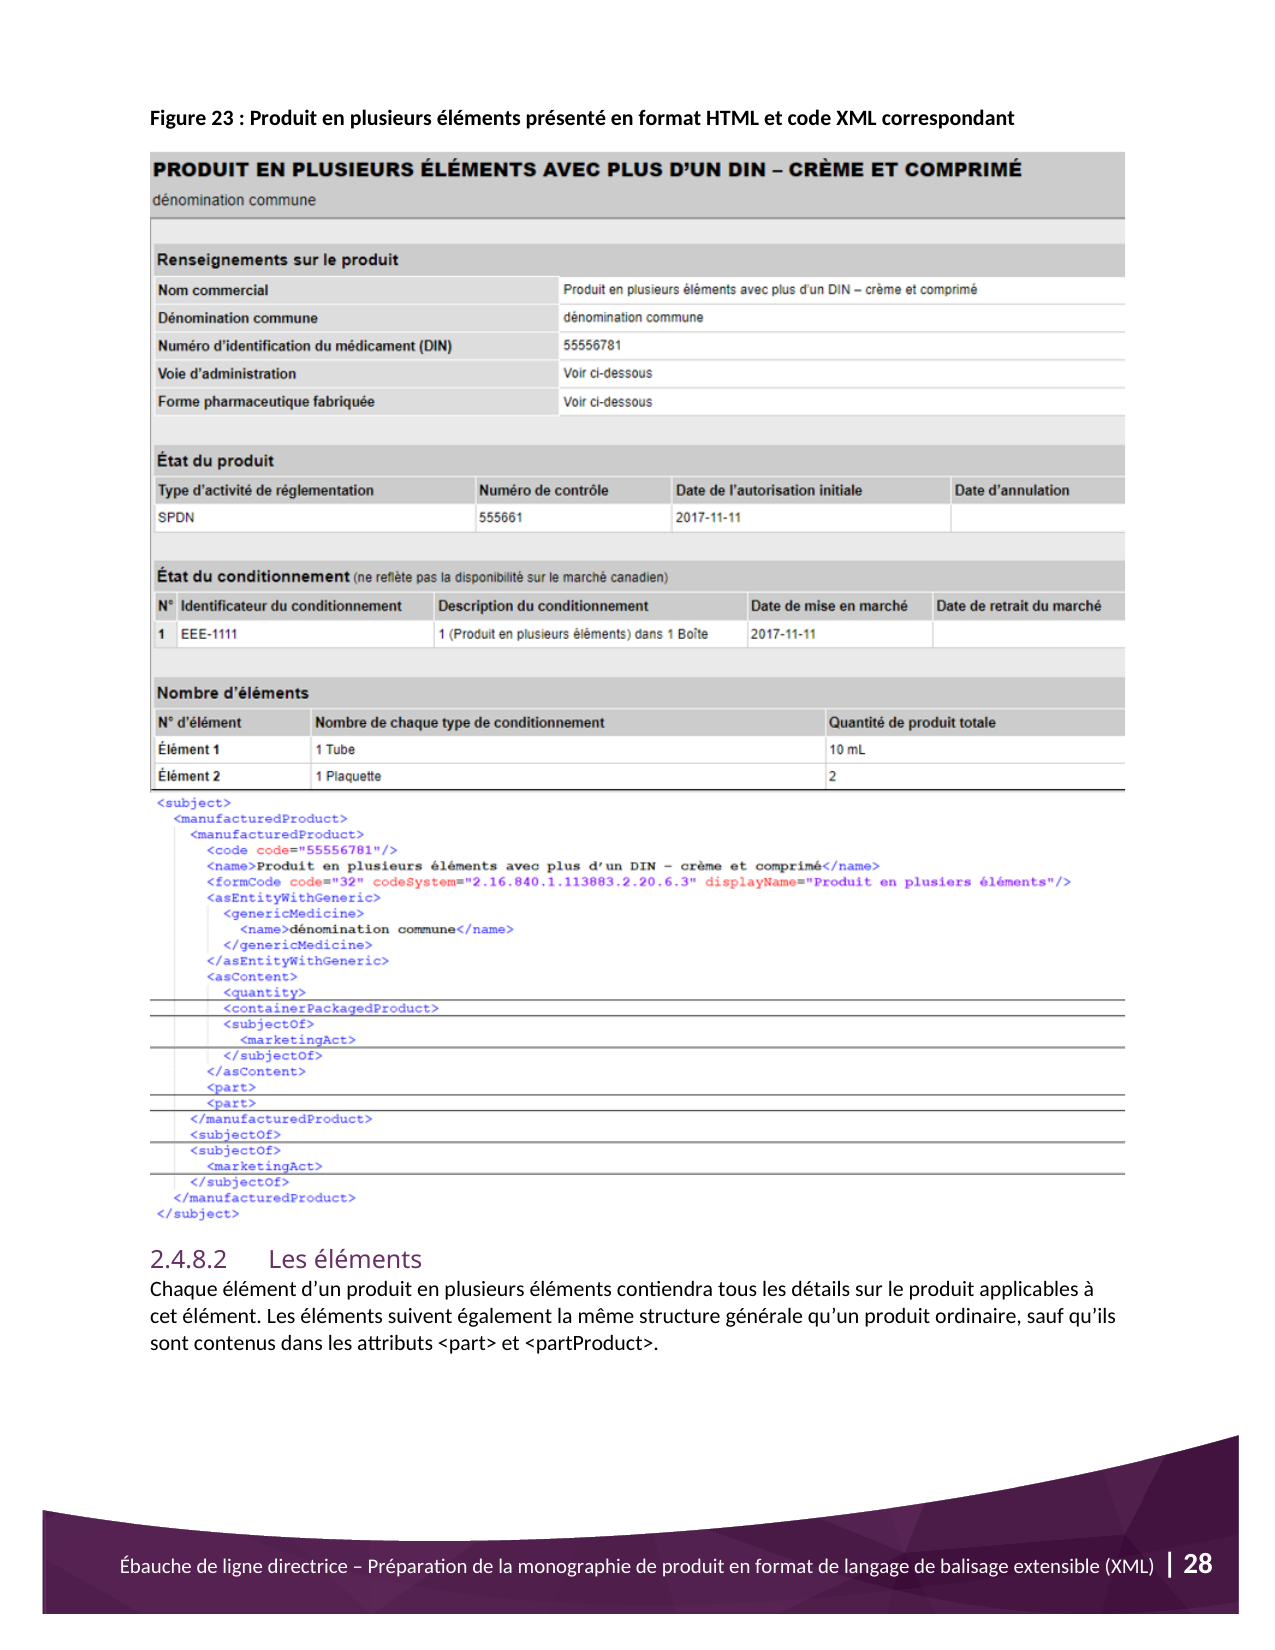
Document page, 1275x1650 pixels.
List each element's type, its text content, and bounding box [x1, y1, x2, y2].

text Figure 23 : Produit en plusieurs éléments présenté en format HTML et code XML correspondant [150, 104, 1125, 131]
picture [5, 1404, 1270, 1650]
text Chaque élément d’un produit en plusieurs éléments contiendra tous les détails sur le produit applicables à cet élément. Les éléments suivent également la même structure générale qu’un produit ordinaire, sauf qu’ils sont contenus dans les attributs <part> et <partProduct>. [150, 1276, 1125, 1356]
picture [150, 151, 1125, 1229]
subtitle Les éléments [150, 1241, 1125, 1276]
